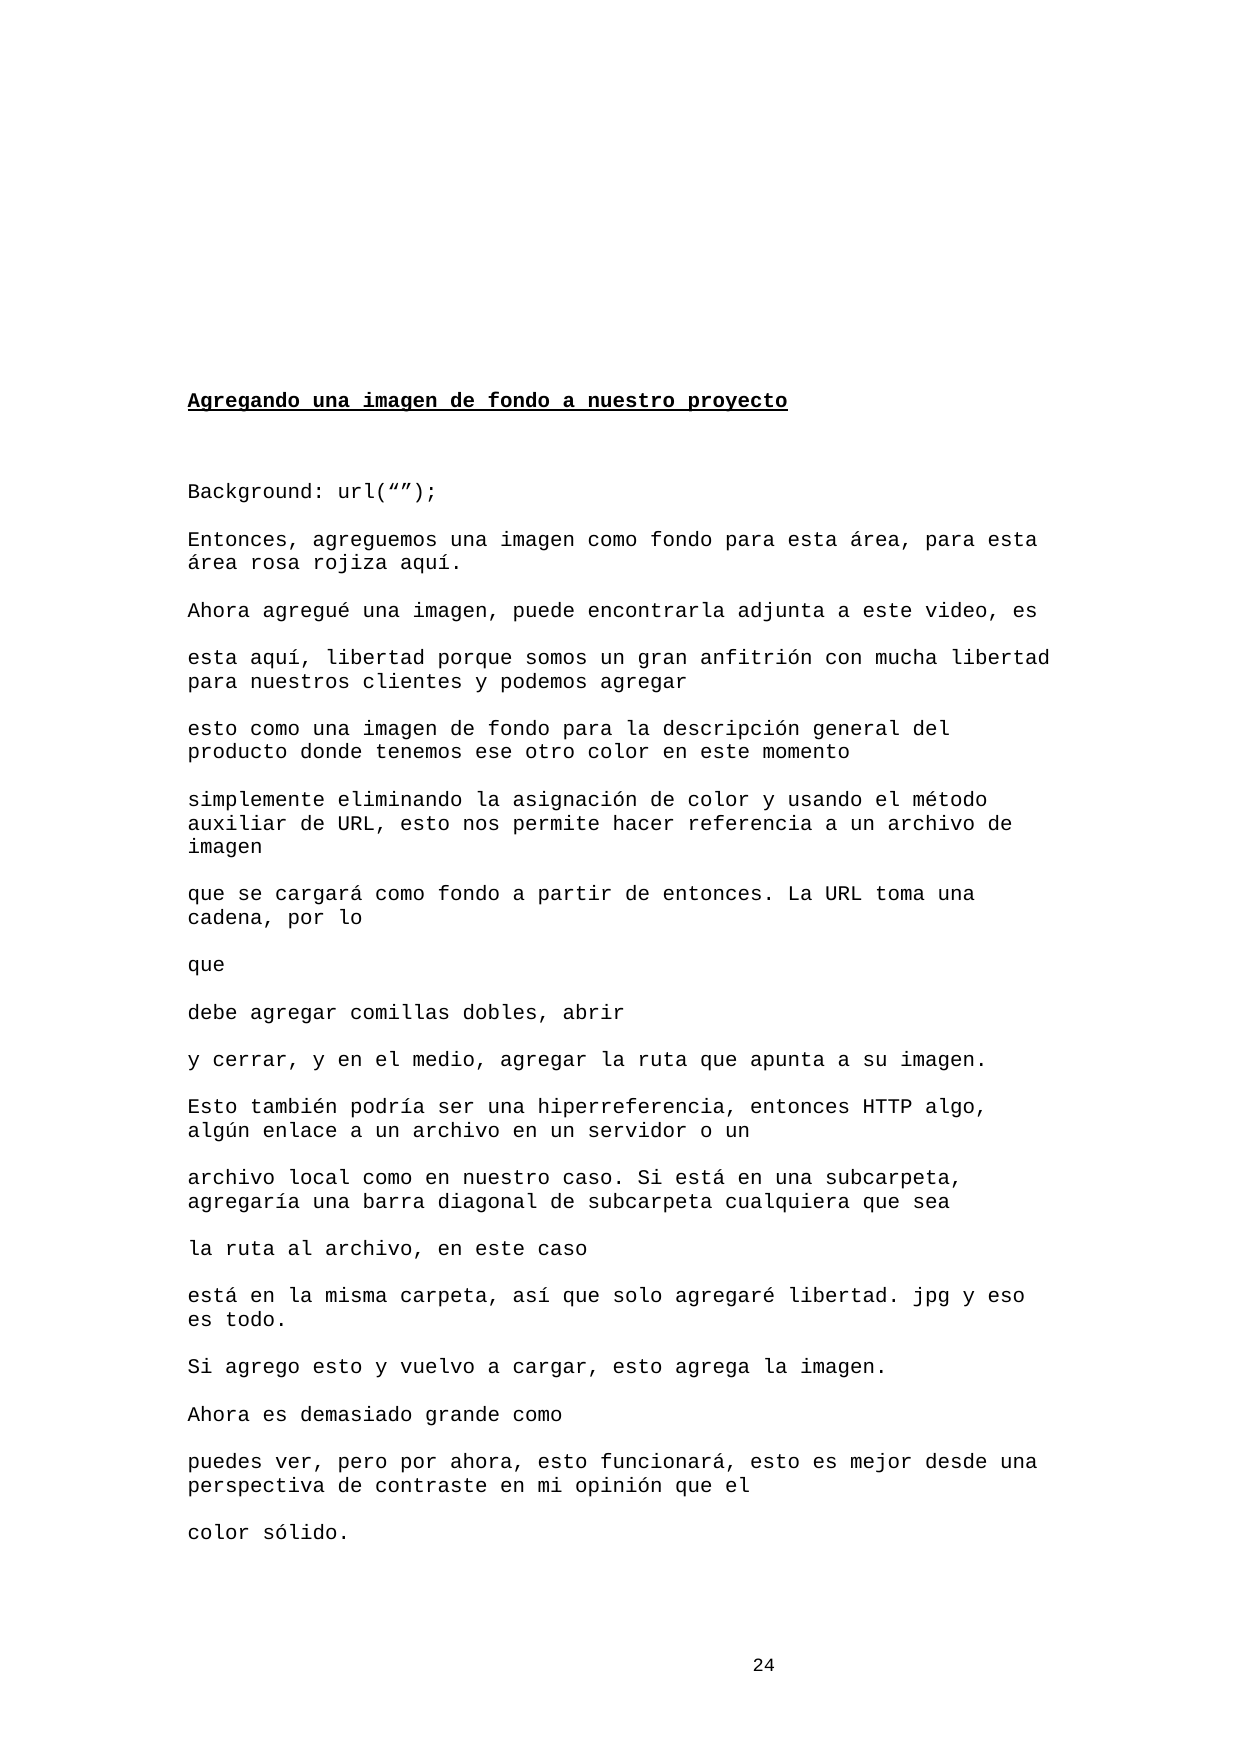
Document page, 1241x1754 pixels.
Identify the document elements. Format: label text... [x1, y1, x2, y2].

list que se cargará como fondo a partir de entonces. La URL toma una cadena, por lo [187, 883, 1053, 931]
list debe agregar comillas dobles, abrir [187, 1002, 1053, 1025]
list esta aquí, libertad porque somos un gran anfitrión con mucha libertad para nuestros clientes y podemos agregar [187, 647, 1053, 694]
list color sólido. [187, 1522, 1053, 1546]
list Ahora es demasiado grande como [187, 1404, 1053, 1427]
list Si agrego esto y vuelvo a cargar, esto agrega la imagen. [187, 1356, 1053, 1380]
list Esto también podría ser una hiperreferencia, entonces HTTP algo, algún enlace a un archivo en un servidor o un [187, 1096, 1053, 1143]
subtitle Agregando una imagen de fondo a nuestro proyecto [187, 390, 1053, 413]
list la ruta al archivo, en este caso [187, 1238, 1053, 1262]
list Entonces, agreguemos una imagen como fondo para esta área, para esta área rosa rojiza aquí. [187, 529, 1053, 576]
list archivo local como en nuestro caso. Si está en una subcarpeta, agregaría una barra diagonal de subcarpeta cualquiera que sea [187, 1167, 1053, 1214]
list que [187, 954, 1053, 978]
list y cerrar, y en el medio, agregar la ruta que apunta a su imagen. [187, 1049, 1053, 1073]
list esto como una imagen de fondo para la descripción general del producto donde tenemos ese otro color en este momento [187, 718, 1053, 765]
list Background: url(“”); [187, 481, 1053, 505]
list simplemente eliminando la asignación de color y usando el método auxiliar de URL, esto nos permite hacer referencia a un archivo de imagen [187, 789, 1053, 860]
list Ahora agregué una imagen, puede encontrarla adjunta a este video, es [187, 600, 1053, 623]
list está en la misma carpeta, así que solo agregaré libertad. jpg y eso es todo. [187, 1285, 1053, 1333]
list puedes ver, pero por ahora, esto funcionará, esto es mejor desde una perspectiva de contraste en mi opinión que el [187, 1451, 1053, 1498]
